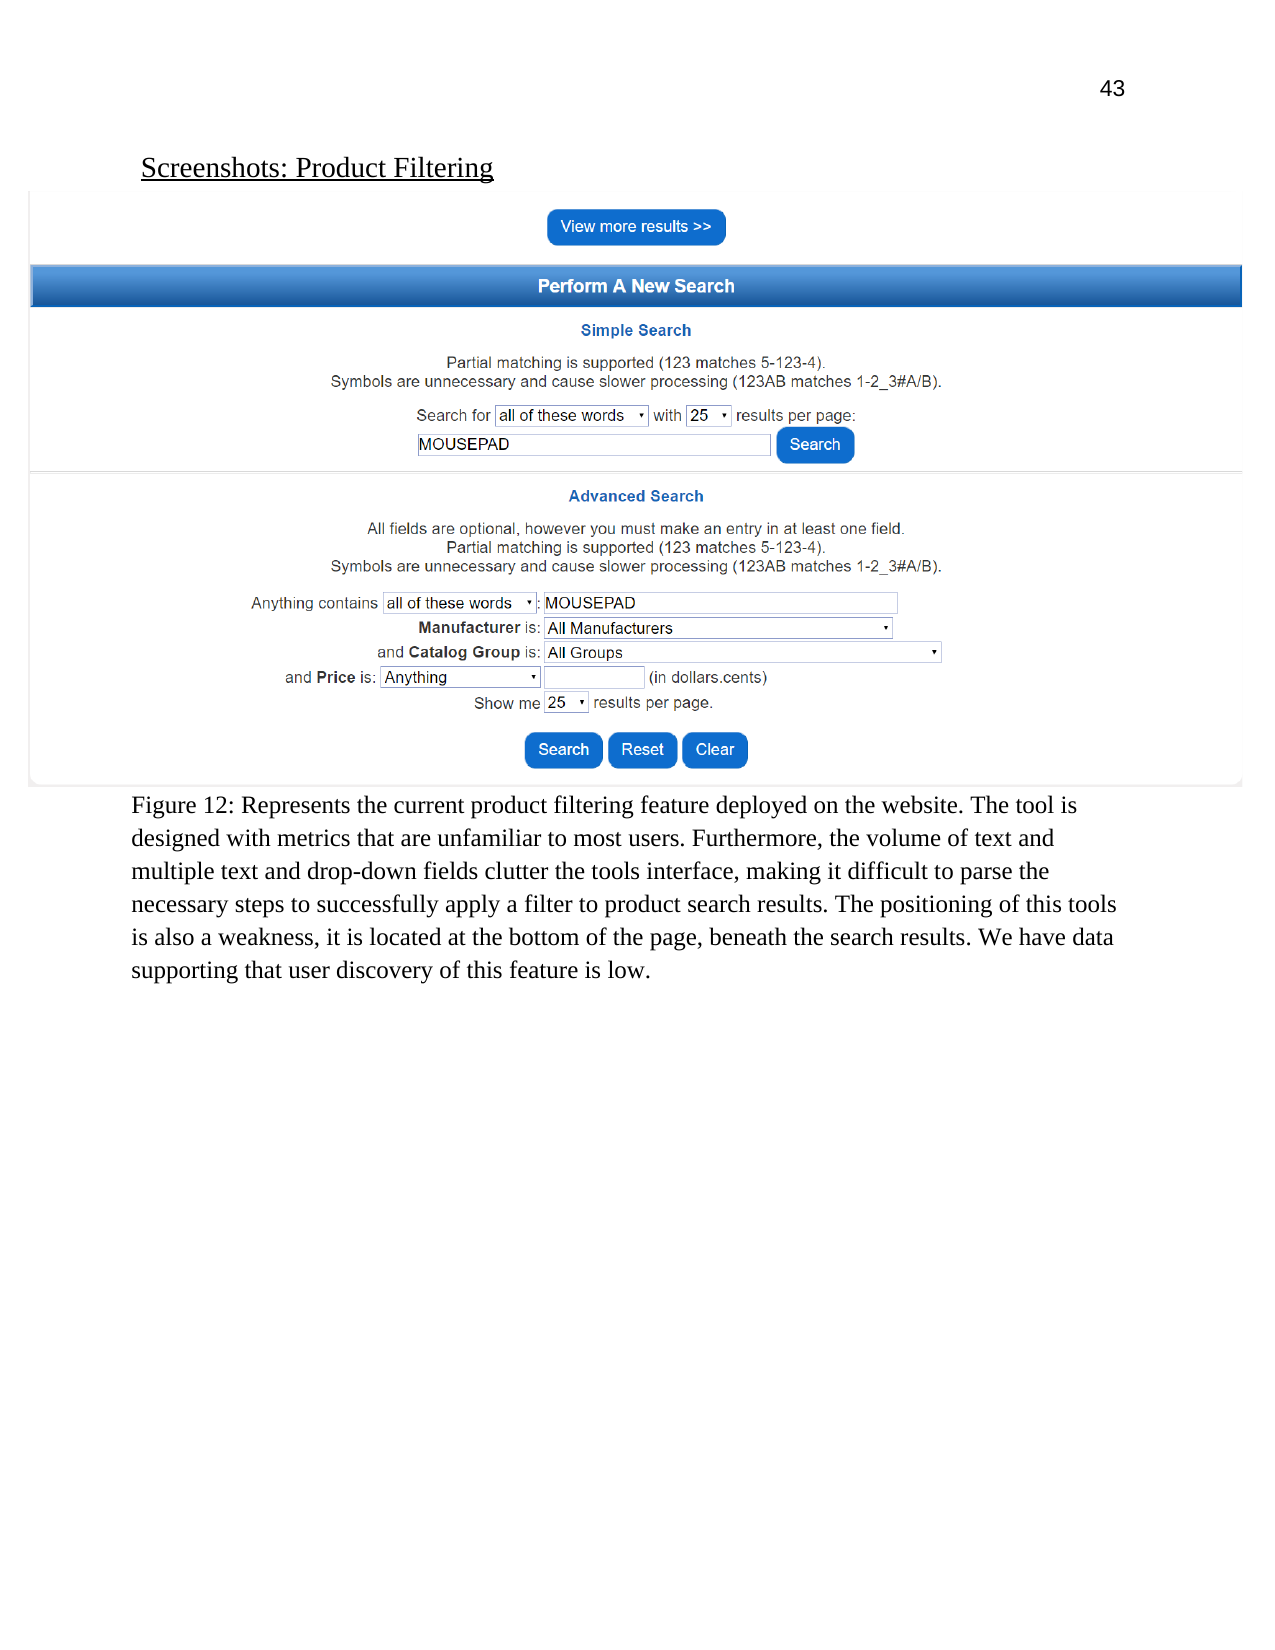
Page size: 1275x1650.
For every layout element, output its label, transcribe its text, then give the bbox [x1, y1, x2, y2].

picture [28, 191, 1243, 787]
subtitle Screenshots: Product Filtering [141, 150, 1125, 183]
text Figure 12: Represents the current product filtering feature deployed on the website. The tool is designed with metrics that are unfamiliar to most users. Furthermore, the volume of text and multiple text and drop-down fields clutter the tools interface, making it difficult to parse the necessary steps to successfully apply a filter to product search results. The positioning of this tools is also a weakness, it is located at the bottom of the page, beneath the search results. We have data supporting that user discovery of this feature is low. [131, 790, 1125, 984]
